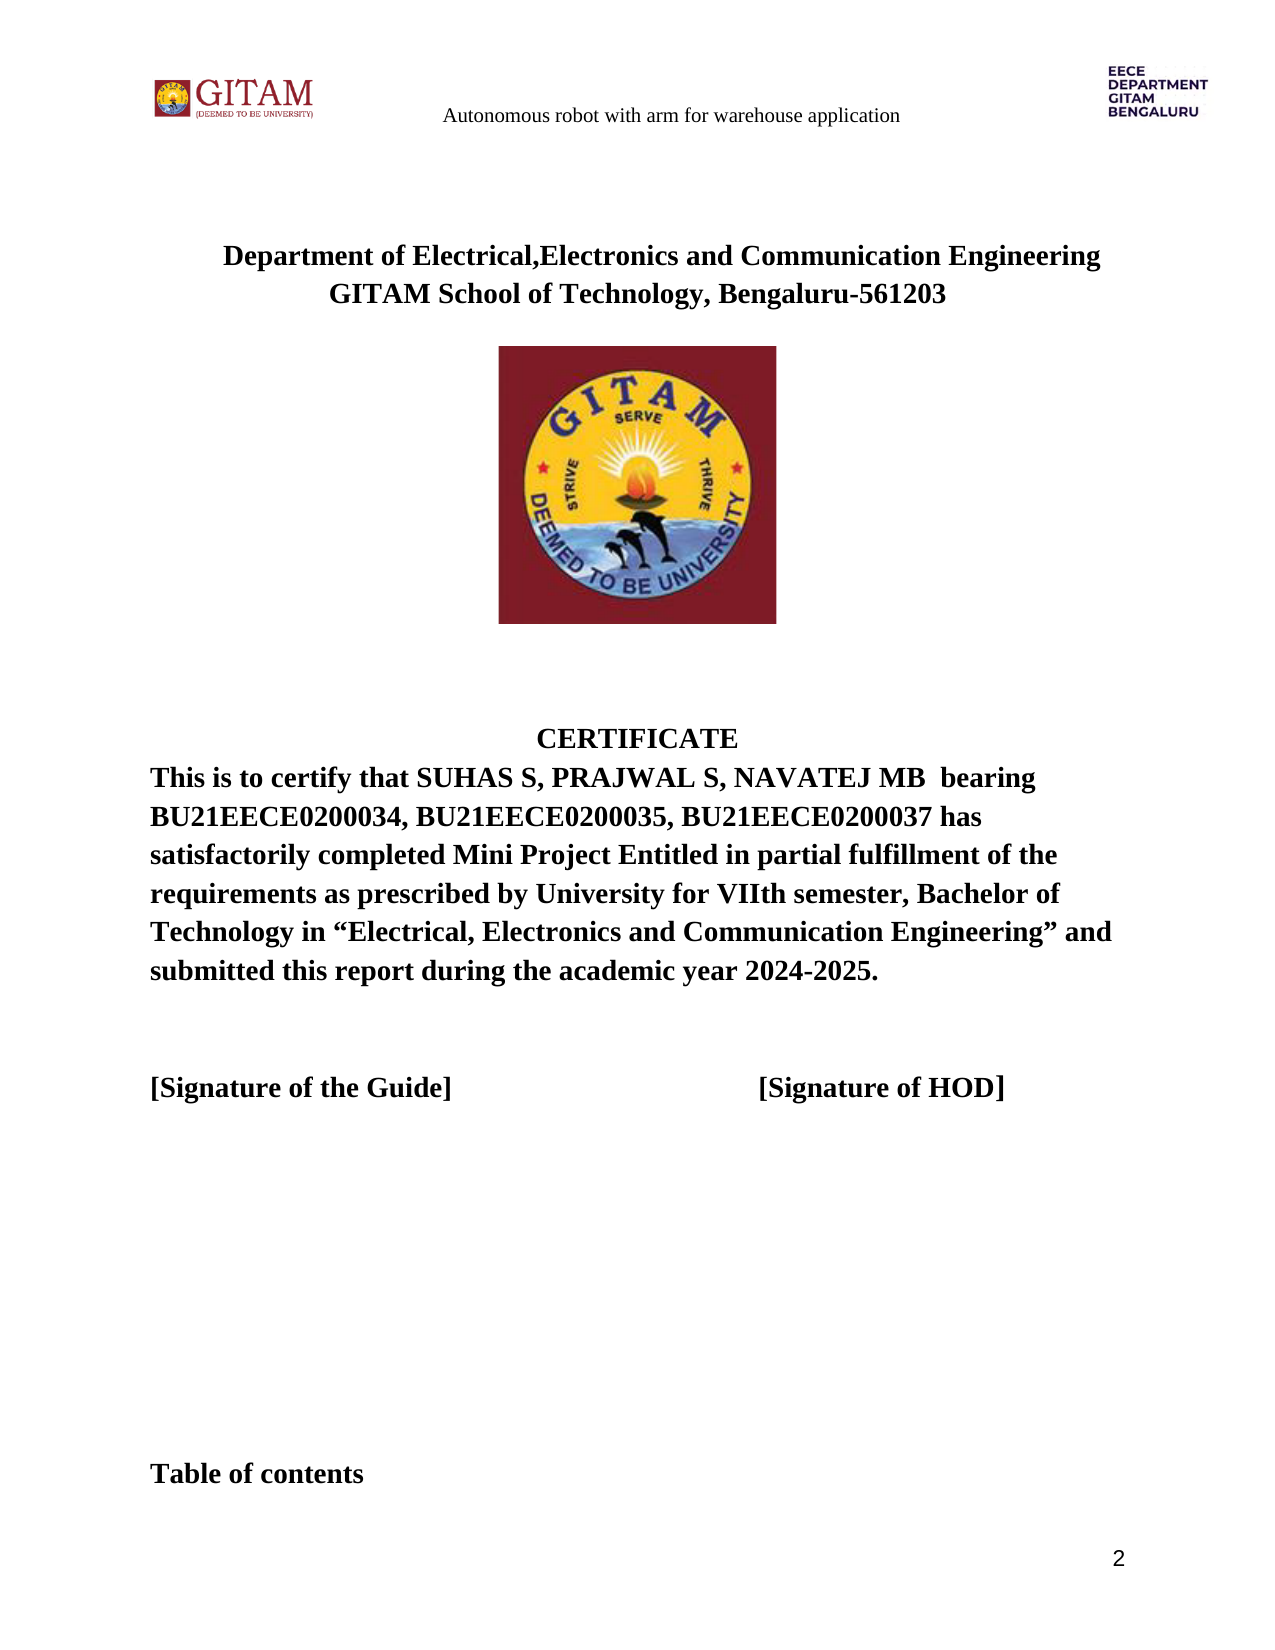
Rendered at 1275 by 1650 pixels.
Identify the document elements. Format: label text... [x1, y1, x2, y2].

text CERTIFICATE [150, 722, 1125, 755]
text GITAM School of Technology, Bengaluru-561203 [150, 276, 1125, 310]
picture [150, 75, 318, 123]
picture [498, 346, 777, 624]
picture [1104, 59, 1217, 122]
text This is to certify that SUHAS S, PRAJWAL S, NAVATEJ MB bearing BU21EECE0200034, BU21EECE0200035, BU21EECE0200037 has satisfactorily completed Mini Project Entitled in partial fulfillment of the requirements as prescribed by University for VIIth semester, Bachelor of Technology in “Electrical, Electronics and Communication Engineering” and submitted this report during the academic year 2024-2025. [150, 760, 1125, 986]
text Department of Electrical,Electronics and Communication Engineering [150, 238, 1125, 271]
text Table of contents [150, 1457, 1125, 1490]
text [Signature of the Guide] [Signature of HOD] [150, 1068, 1125, 1104]
